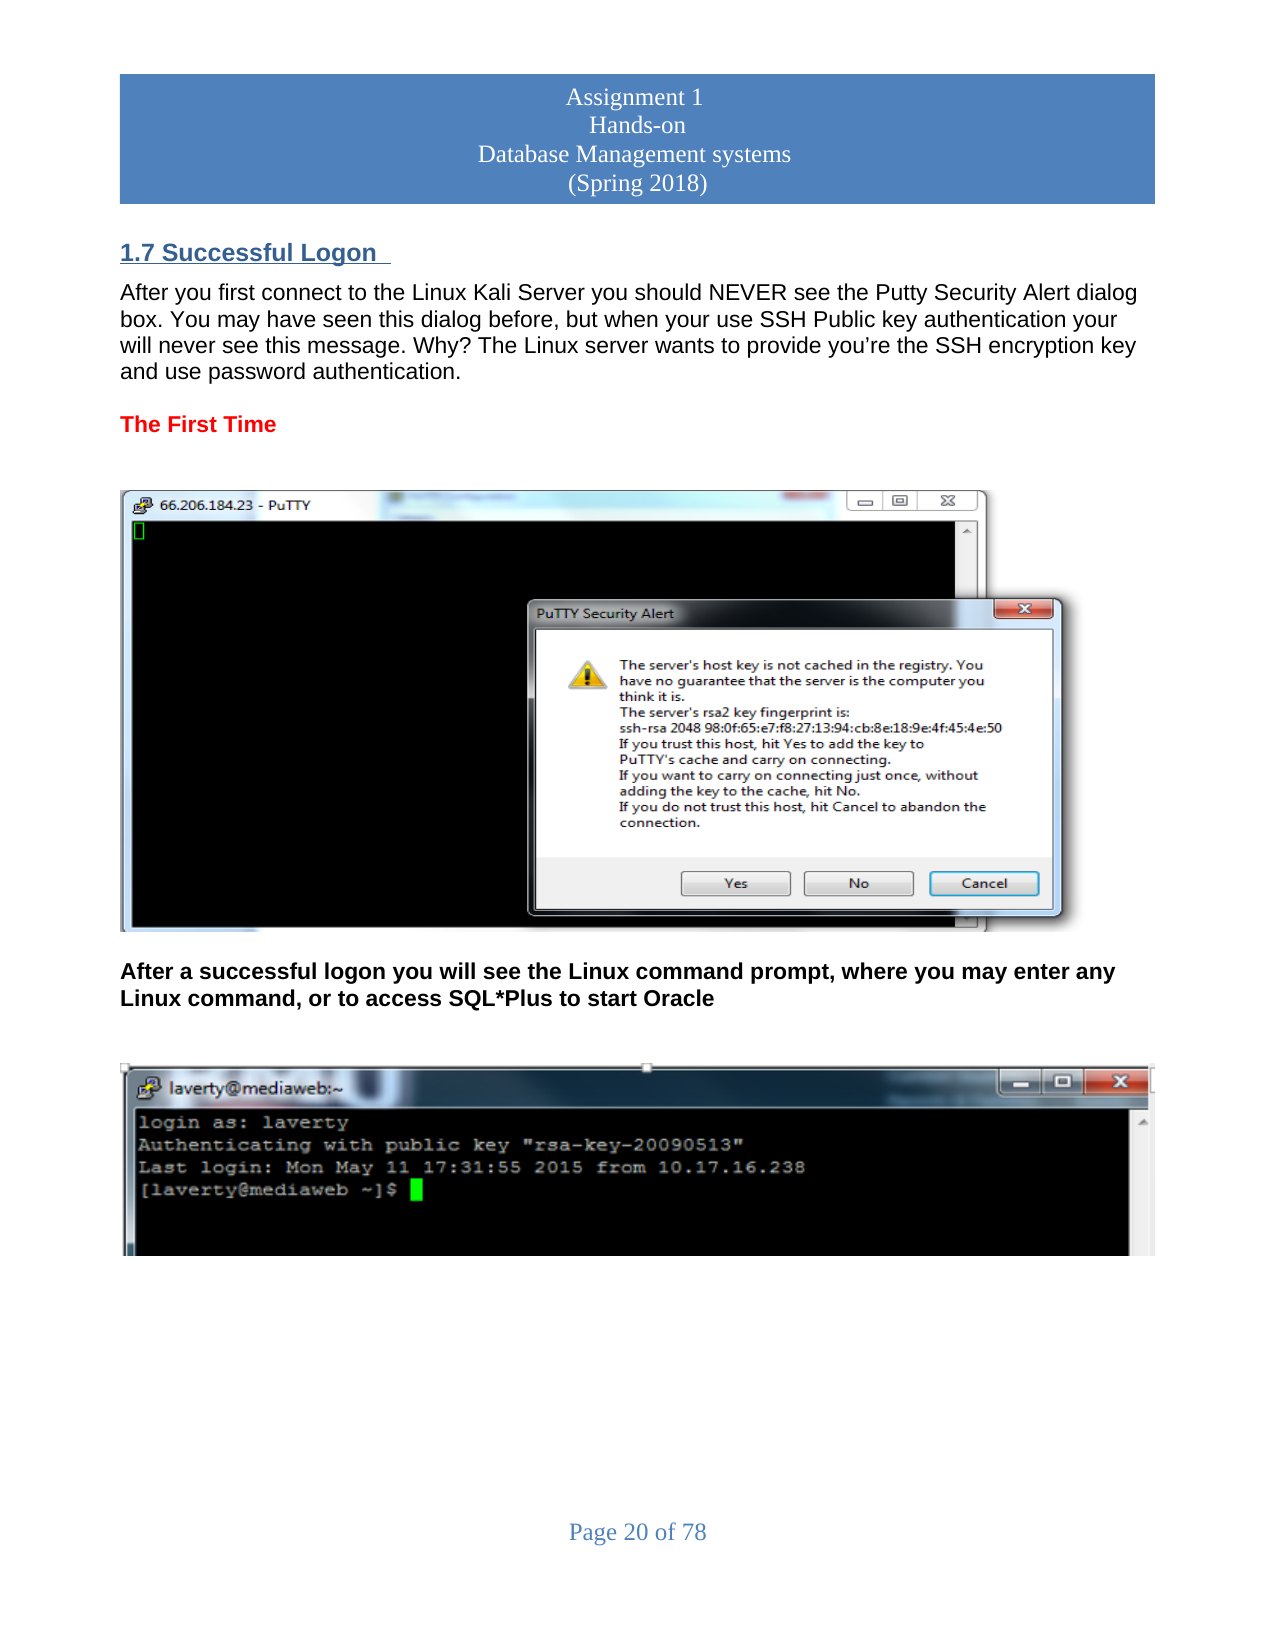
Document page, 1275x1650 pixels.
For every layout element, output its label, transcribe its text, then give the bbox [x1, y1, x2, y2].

picture [120, 1063, 1155, 1256]
text After you first connect to the Linux Kali Server you should NEVER see the Putty Security Alert dialog box. You may have seen this dialog before, but when your use SSH Public key authentication your will never see this message. Why? The Linux server wants to provide you’re the SSH encryption key and use password authentication. [120, 279, 1155, 384]
text After a successful logon you will see the Linux command prompt, where you may enter any Linux command, or to access SQL*Plus to start Oracle [120, 958, 1155, 1011]
picture [120, 490, 1114, 932]
text The First Time [120, 411, 1155, 437]
subtitle 1.7 Successful Logon [120, 238, 1155, 267]
